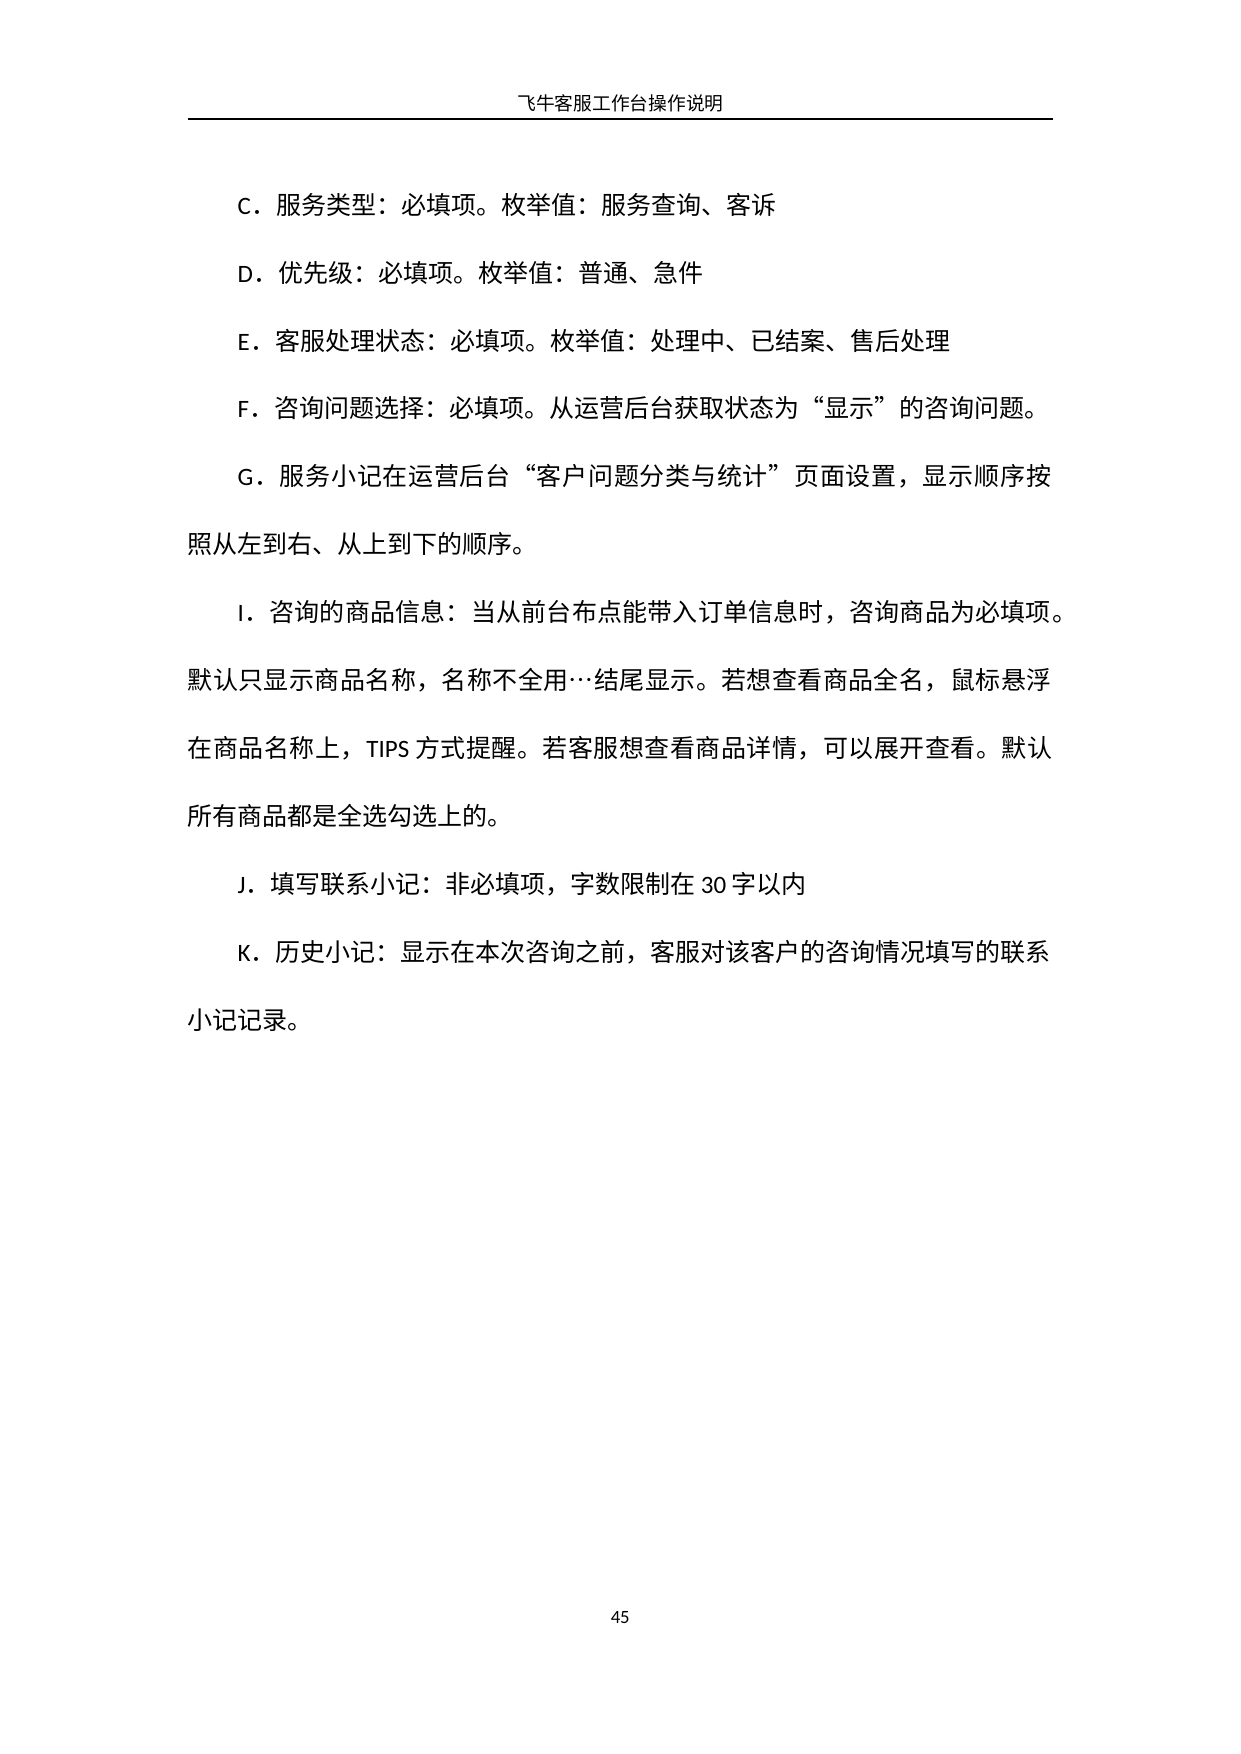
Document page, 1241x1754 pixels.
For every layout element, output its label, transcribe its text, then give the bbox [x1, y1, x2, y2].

text F．咨询问题选择：必填项。从运营后台获取状态为“显示”的咨询问题。 [187, 373, 1053, 441]
text D．优先级：必填项。枚举值：普通、急件 [187, 237, 1053, 305]
text C．服务类型：必填项。枚举值：服务查询、客诉 [187, 169, 1053, 237]
list 客服处理状态：必填项。枚举值：处理中、已结案、售后处理 [237, 305, 1053, 373]
text J．填写联系小记：非必填项，字数限制在30字以内 [187, 848, 1053, 916]
text K．历史小记：显示在本次咨询之前，客服对该客户的咨询情况填写的联系小记记录。 [187, 916, 1053, 1052]
text I．咨询的商品信息：当从前台布点能带入订单信息时，咨询商品为必填项。默认只显示商品名称，名称不全用…结尾显示。若想查看商品全名，鼠标悬浮在商品名称上，TIPS方式提醒。若客服想查看商品详情，可以展开查看。默认所有商品都是全选勾选上的。 [187, 577, 1053, 848]
text G．服务小记在运营后台“客户问题分类与统计”页面设置，显示顺序按照从左到右、从上到下的顺序。 [187, 441, 1053, 577]
